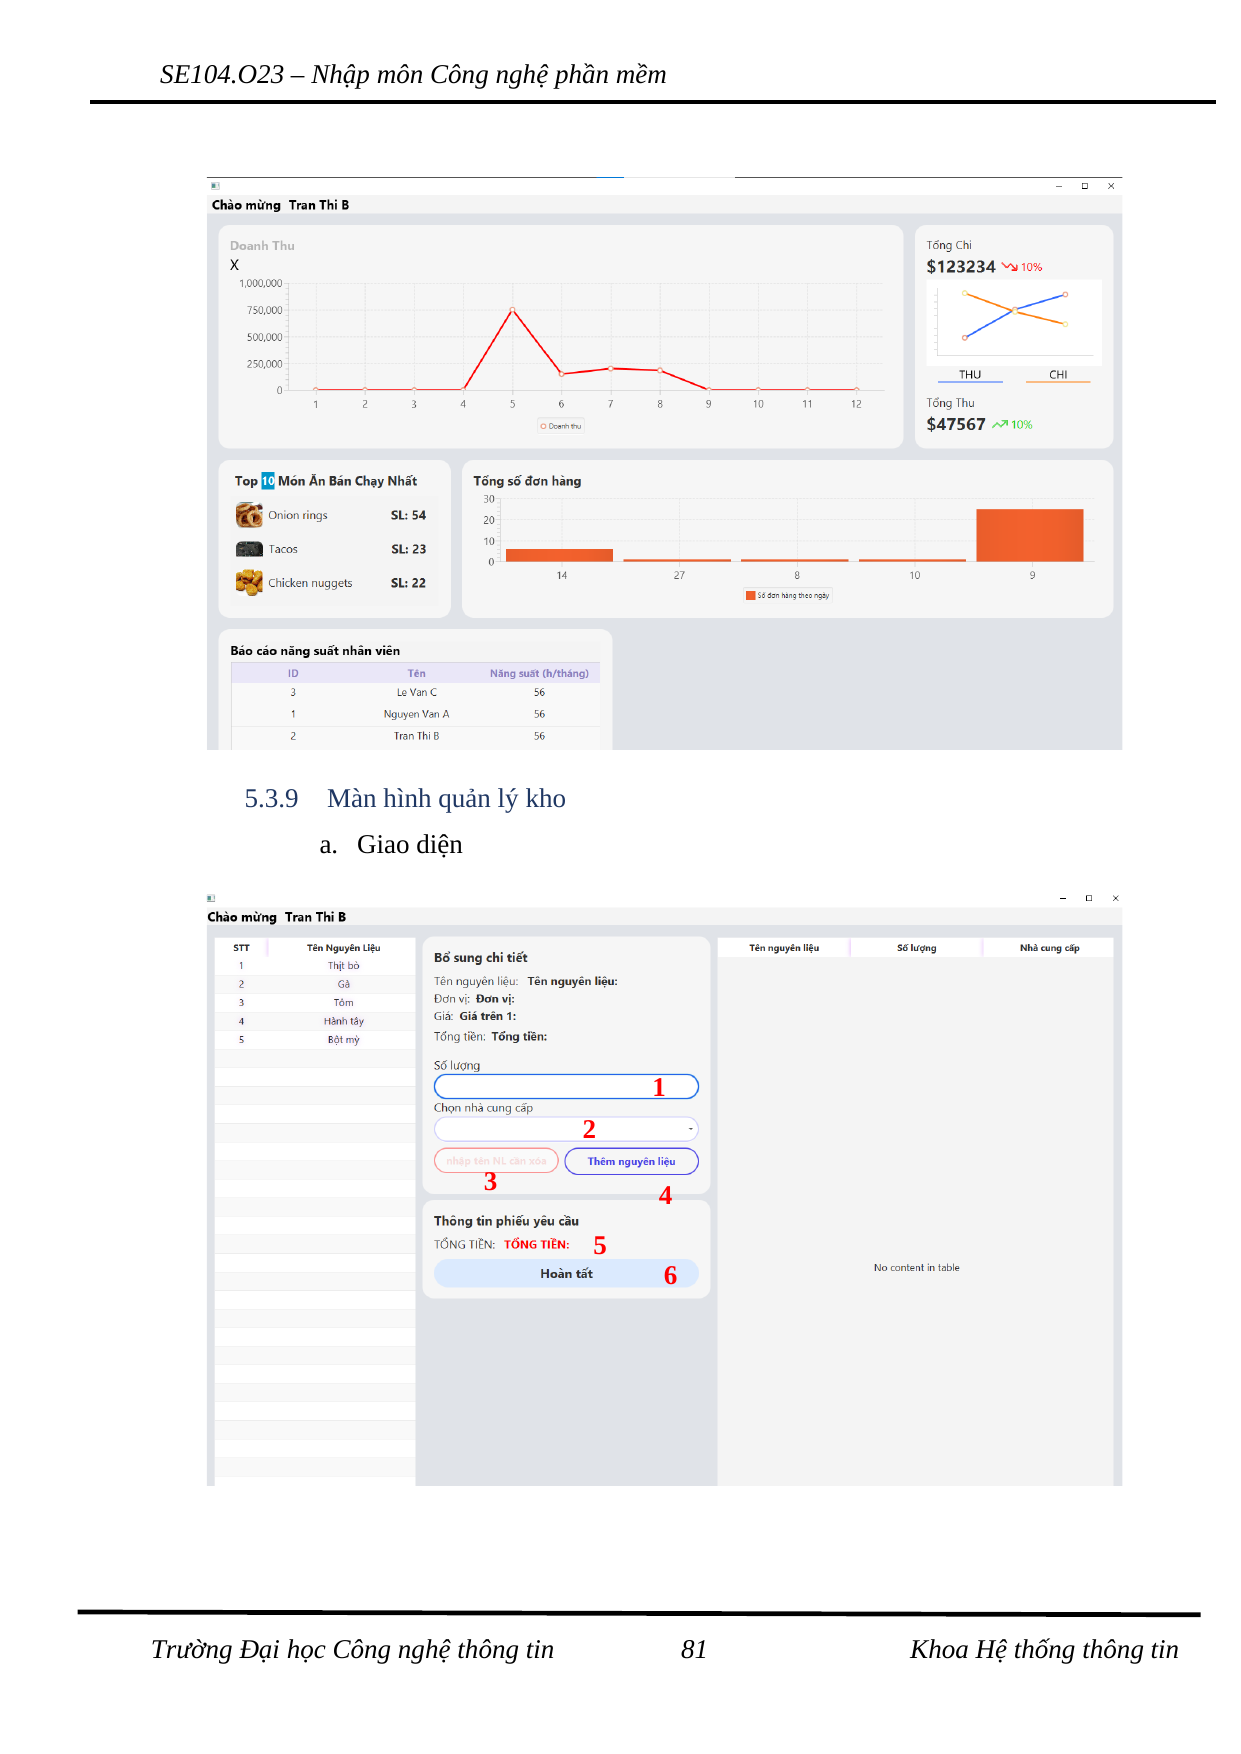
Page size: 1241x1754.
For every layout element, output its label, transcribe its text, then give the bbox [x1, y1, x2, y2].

list Giao diện [319, 828, 1122, 859]
picture [206, 177, 1123, 750]
picture [206, 891, 1123, 1486]
subtitle Màn hình quản lý kho [244, 782, 1122, 813]
